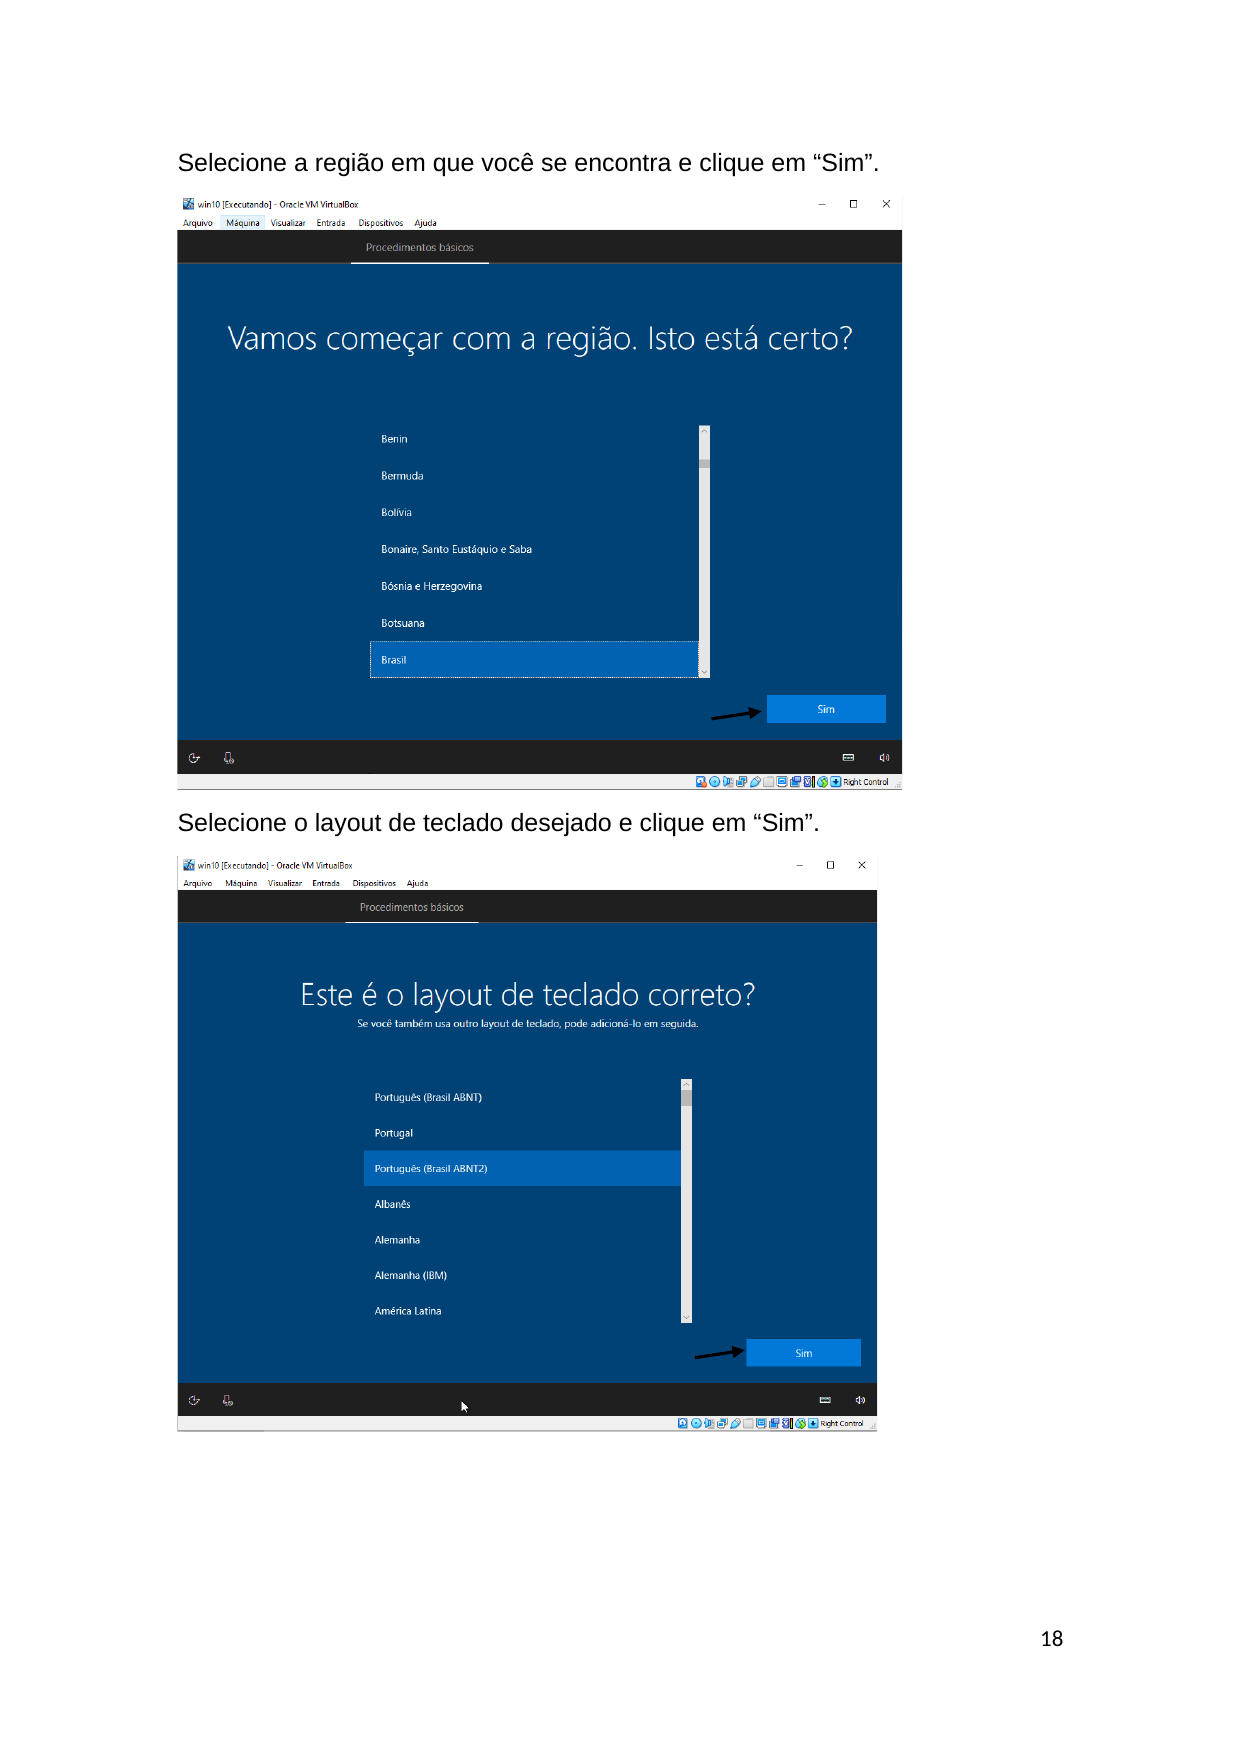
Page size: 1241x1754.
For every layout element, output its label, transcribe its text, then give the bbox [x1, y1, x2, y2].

text Selecione a região em que você se encontra e clique em “Sim”. [177, 148, 1063, 176]
picture [177, 195, 903, 790]
picture [177, 856, 878, 1432]
text Selecione o layout de teclado desejado e clique em “Sim”. [177, 808, 1063, 837]
